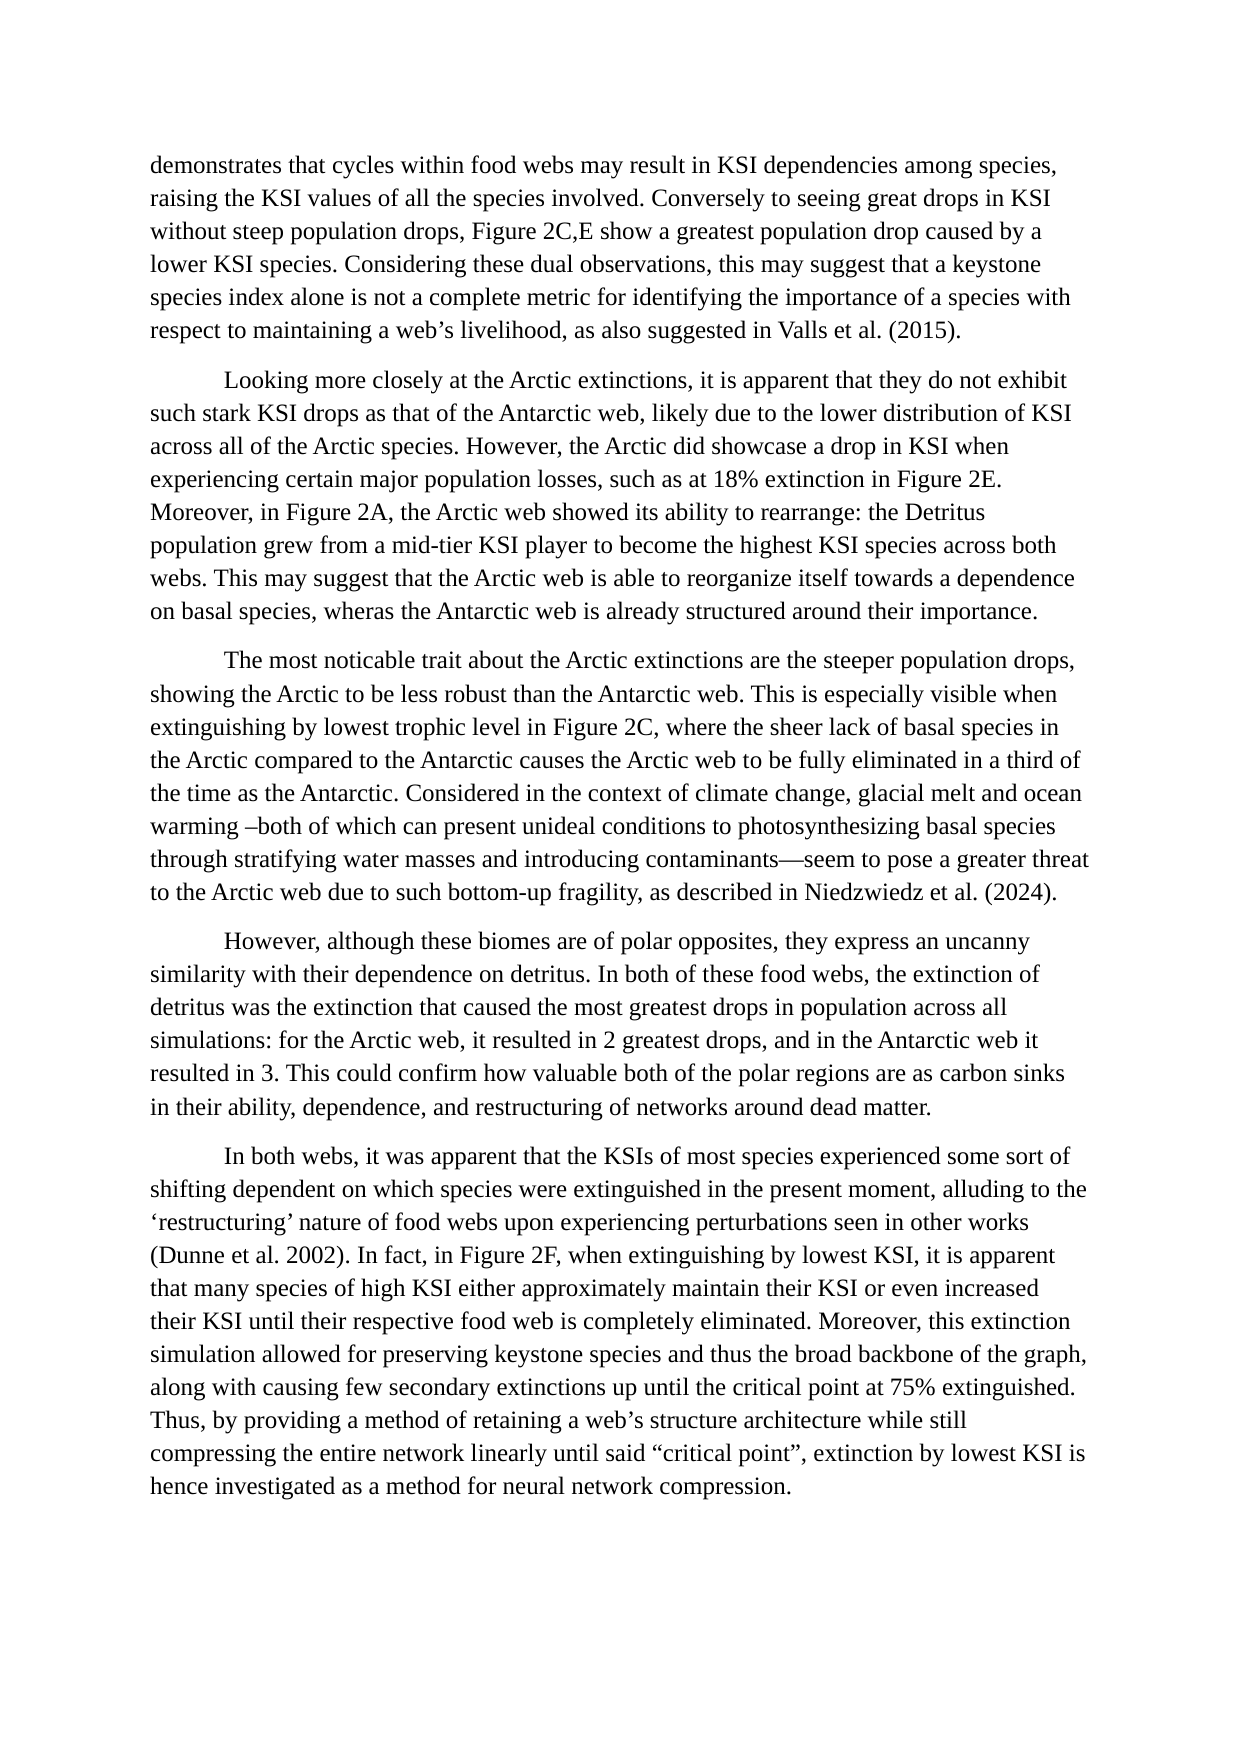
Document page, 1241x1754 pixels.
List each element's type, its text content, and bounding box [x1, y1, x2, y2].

text In both webs, it was apparent that the KSIs of most species experienced some sort of shifting dependent on which species were extinguished in the present moment, alluding to the ‘restructuring’ nature of food webs upon experiencing perturbations seen in other works (Dunne et al. 2002). In fact, in Figure 2F, when extinguishing by lowest KSI, it is apparent that many species of high KSI either approximately maintain their KSI or even increased their KSI until their respective food web is completely eliminated. Moreover, this extinction simulation allowed for preserving keystone species and thus the broad backbone of the graph, along with causing few secondary extinctions up until the critical point at 75% extinguished. Thus, by providing a method of retaining a web’s structure architecture while still compressing the entire network linearly until said “critical point”, extinction by lowest KSI is hence investigated as a method for neural network compression. [150, 1141, 1090, 1500]
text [150, 150, 1090, 344]
text Looking more closely at the Arctic extinctions, it is apparent that they do not exhibit such stark KSI drops as that of the Antarctic web, likely due to the lower distribution of KSI across all of the Arctic species. However, the Arctic did showcase a drop in KSI when experiencing certain major population losses, such as at 18% extinction in Figure 2E. Moreover, in Figure 2A, the Arctic web showed its ability to rearrange: the Detritus population grew from a mid-tier KSI player to become the highest KSI species across both webs. This may suggest that the Arctic web is able to reorganize itself towards a dependence on basal species, wheras the Antarctic web is already structured around their importance. [150, 365, 1090, 625]
text The most noticable trait about the Arctic extinctions are the steeper population drops, showing the Arctic to be less robust than the Antarctic web. This is especially visible when extinguishing by lowest trophic level in Figure 2C, where the sheer lack of basal species in the Arctic compared to the Antarctic causes the Arctic web to be fully eliminated in a third of the time as the Antarctic. Considered in the context of climate change, glacial melt and ocean warming –both of which can present unideal conditions to photosynthesizing basal species through stratifying water masses and introducing contaminants—seem to pose a greater threat to the Arctic web due to such bottom-up fragility, as described in Niedzwiedz et al. (2024). [150, 646, 1090, 906]
text However, although these biomes are of polar opposites, they express an uncanny similarity with their dependence on detritus. In both of these food webs, the extinction of detritus was the extinction that caused the most greatest drops in population across all simulations: for the Arctic web, it resulted in 2 greatest drops, and in the Antarctic web it resulted in 3. This could confirm how valuable both of the polar regions are as carbon sinks in their ability, dependence, and restructuring of networks around dead matter. [150, 926, 1090, 1120]
